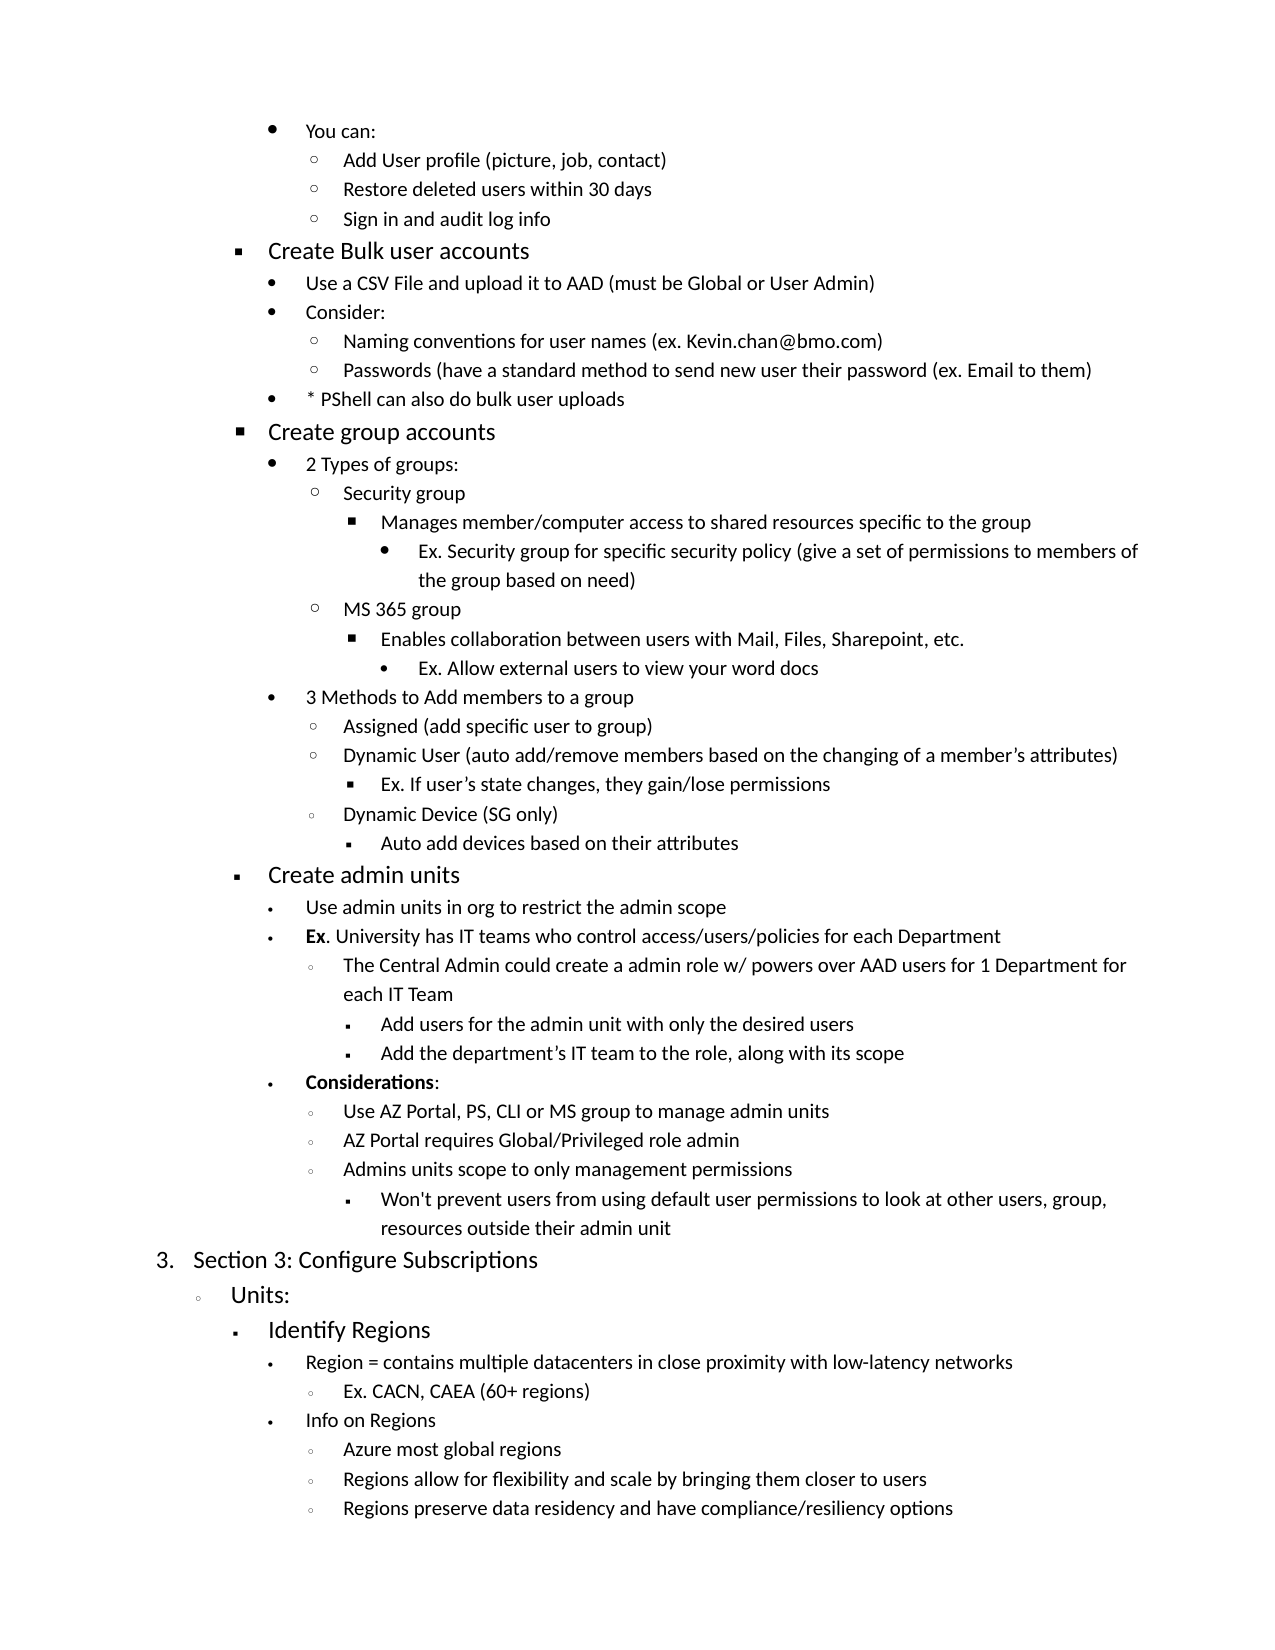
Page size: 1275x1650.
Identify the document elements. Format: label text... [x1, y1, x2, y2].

list Dynamic Device (SG only) [306, 801, 1157, 826]
list Passwords (have a standard method to send new user their password (ex. Email to them) [306, 357, 1157, 383]
list * PShell can also do bulk user uploads [268, 387, 1157, 412]
list 2 Types of groups: [268, 451, 1157, 476]
list Regions preserve data residency and have compliance/resiliency options [306, 1495, 1157, 1520]
list Add users for the admin unit with only the desired users [343, 1011, 1157, 1036]
list Info on Regions [268, 1407, 1157, 1433]
list Create admin units [231, 859, 1157, 890]
list Ex. Allow external users to view your word docs [381, 655, 1157, 680]
list Create Bulk user accounts [231, 235, 1157, 266]
list Sign in and audit log info [306, 206, 1157, 231]
list Azure most global regions [306, 1437, 1157, 1462]
list Identify Regions [231, 1314, 1157, 1345]
list Auto add devices based on their attributes [343, 830, 1157, 855]
list Create group accounts [231, 416, 1157, 446]
list Use AZ Portal, PS, CLI or MS group to manage admin units [306, 1098, 1157, 1124]
list Units: [193, 1279, 1157, 1310]
list Add User profile (picture, job, contact) [306, 147, 1157, 173]
list Consider: [268, 299, 1157, 324]
list Admins units scope to only management permissions [306, 1157, 1157, 1182]
list Assigned (add specific user to group) [306, 713, 1157, 739]
list You can: [268, 118, 1157, 144]
list Restore deleted users within 30 days [306, 177, 1157, 202]
list Region = contains multiple datacenters in close proximity with low-latency networks [268, 1349, 1157, 1374]
list Ex. University has IT teams who control access/users/policies for each Department [268, 923, 1157, 949]
list Manages member/computer access to shared resources specific to the group [343, 509, 1157, 534]
list Ex. If user’s state changes, they gain/lose permissions [343, 772, 1157, 797]
list Naming conventions for user names (ex. Kevin.chan@bmo.com) [306, 328, 1157, 354]
list Enables collaboration between users with Mail, Files, Sharepoint, etc. [343, 626, 1157, 651]
list AZ Portal requires Global/Privileged role admin [306, 1127, 1157, 1153]
list 3 Methods to Add members to a group [268, 684, 1157, 709]
list Security group [306, 480, 1157, 505]
list Use admin units in org to restrict the admin scope [268, 894, 1157, 919]
list Considerations: [268, 1069, 1157, 1094]
list Ex. Security group for specific security policy (give a set of permissions to members of the group based on need) [381, 538, 1157, 593]
list Ex. CACN, CAEA (60+ regions) [306, 1378, 1157, 1404]
list The Central Admin could create a admin role w/ powers over AAD users for 1 Department for each IT Team [306, 952, 1157, 1007]
list Use a CSV File and upload it to AAD (must be Global or User Admin) [268, 270, 1157, 295]
list Dynamic User (auto add/remove members based on the changing of a member’s attributes) [306, 742, 1157, 768]
list Won't prevent users from using default user permissions to look at other users, group, resources outside their admin unit [343, 1186, 1157, 1240]
list Add the department’s IT team to the role, along with its scope [343, 1040, 1157, 1065]
list Section 3: Configure Subscriptions [156, 1244, 1157, 1275]
list Regions allow for flexibility and scale by bringing them closer to users [306, 1466, 1157, 1491]
list MS 365 group [306, 597, 1157, 622]
